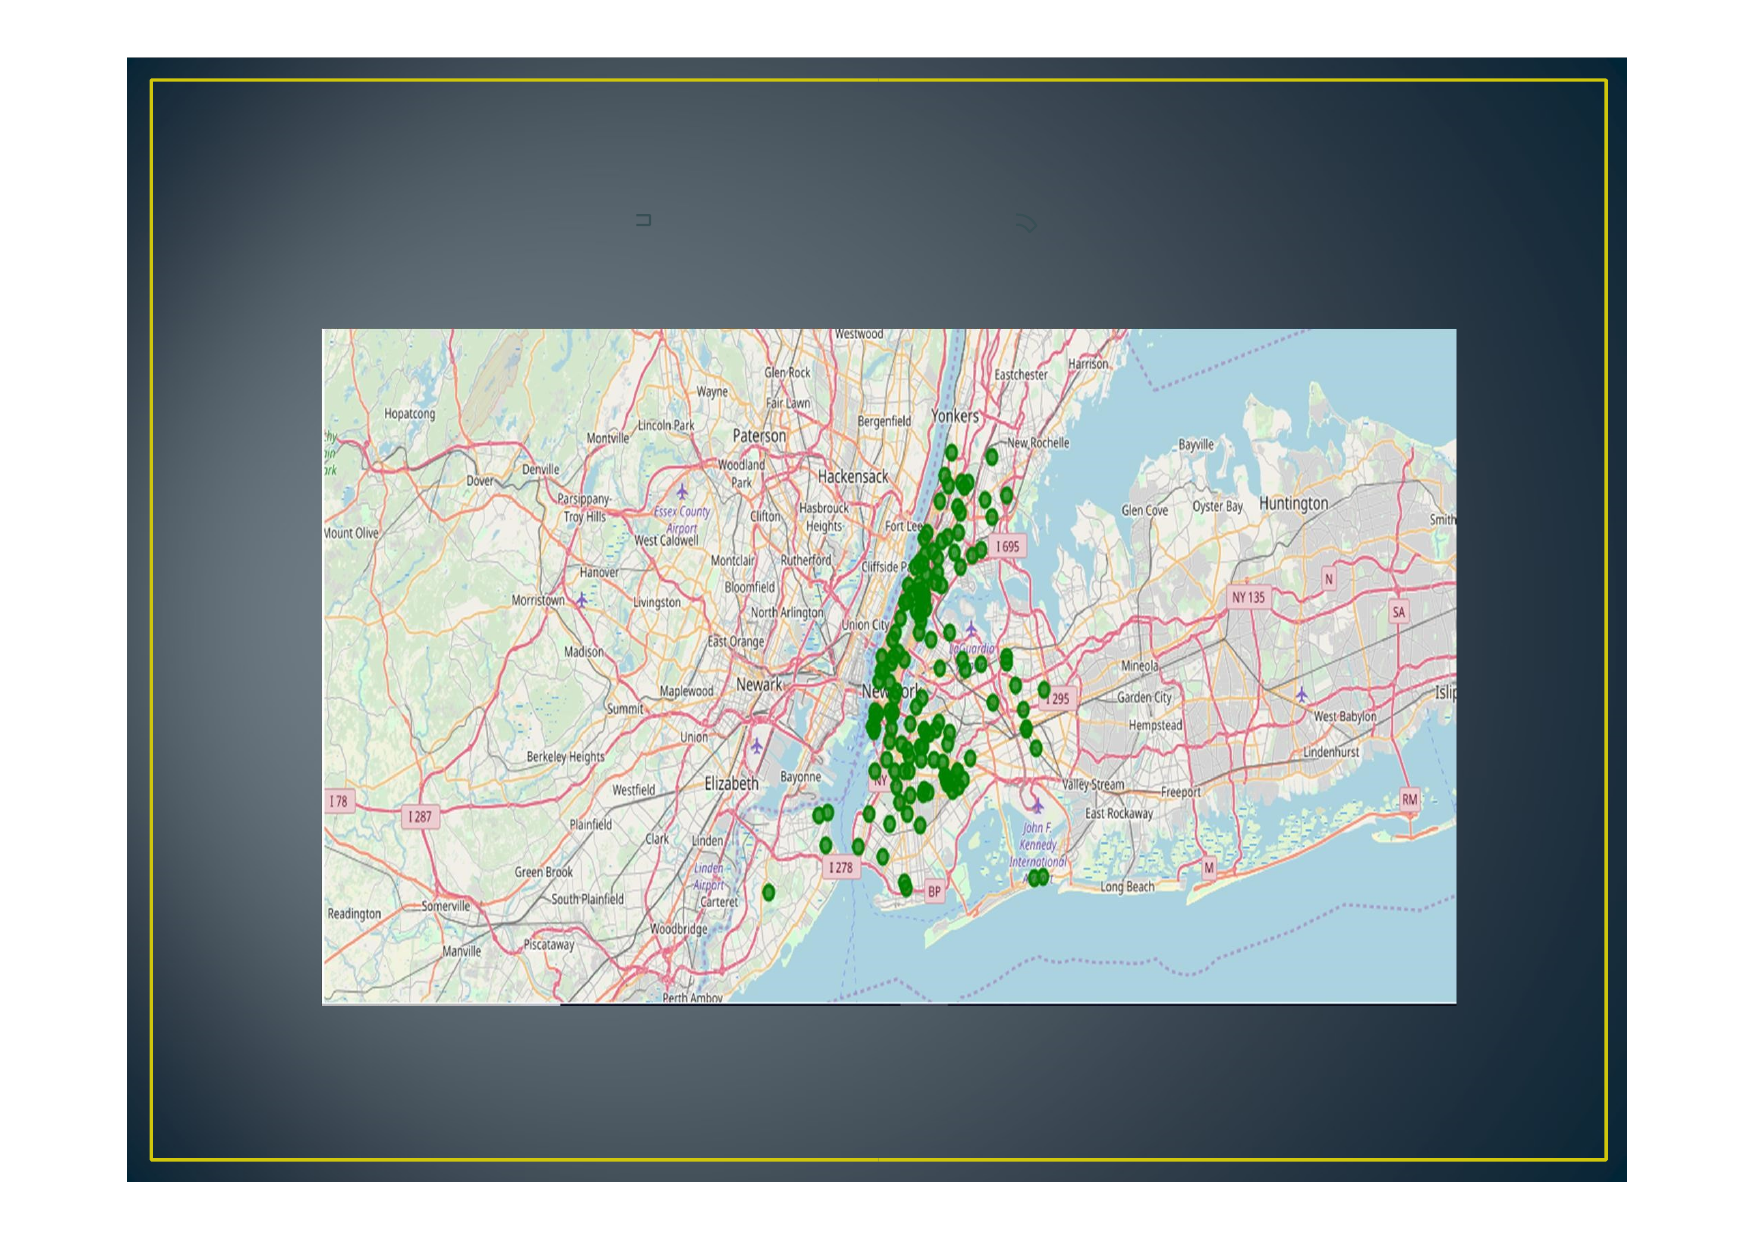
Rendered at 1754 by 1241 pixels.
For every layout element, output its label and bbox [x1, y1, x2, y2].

picture [126, 57, 1627, 1182]
